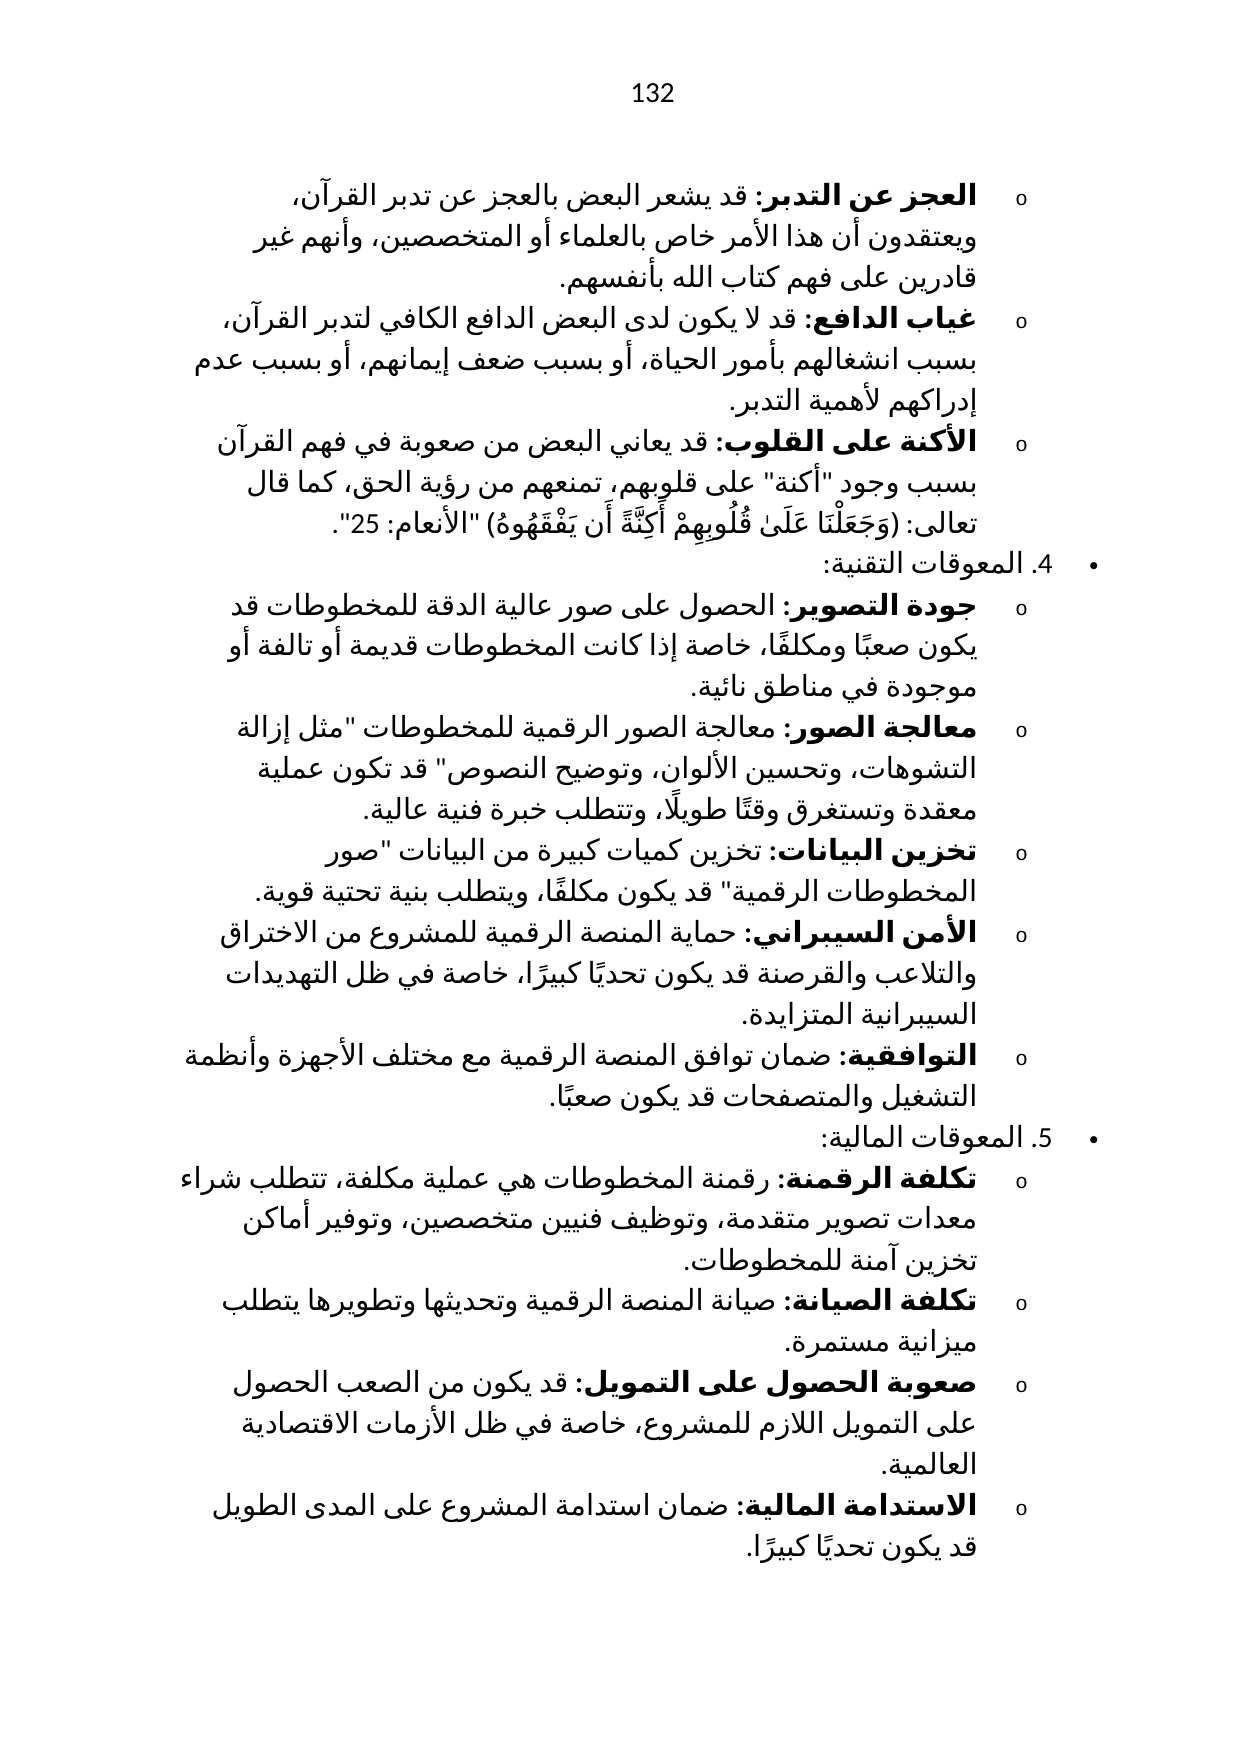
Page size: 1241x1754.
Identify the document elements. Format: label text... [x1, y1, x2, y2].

list تكلفة الرقمنة: رقمنة المخطوطات هي عملية مكلفة، تتطلب شراء معدات تصوير متقدمة، وتوظيف فنيين متخصصين، وتوفير أماكن تخزين آمنة للمخطوطات. [177, 1160, 1015, 1277]
list 4. المعوقات التقنية: [177, 546, 1090, 581]
list معالجة الصور: معالجة الصور الرقمية للمخطوطات "مثل إزالة التشوهات، وتحسين الألوان، وتوضيح النصوص" قد تكون عملية معقدة وتستغرق وقتًا طويلًا، وتتطلب خبرة فنية عالية. [177, 709, 1015, 827]
list غياب الدافع: قد لا يكون لدى البعض الدافع الكافي لتدبر القرآن، بسبب انشغالهم بأمور الحياة، أو بسبب ضعف إيمانهم، أو بسبب عدم إدراكهم لأهمية التدبر. [177, 300, 1015, 417]
list تخزين البيانات: تخزين كميات كبيرة من البيانات "صور المخطوطات الرقمية" قد يكون مكلفًا، ويتطلب بنية تحتية قوية. [177, 832, 1015, 909]
list 5. المعوقات المالية: [177, 1119, 1090, 1154]
list تكلفة الصيانة: صيانة المنصة الرقمية وتحديثها وتطويرها يتطلب ميزانية مستمرة. [177, 1282, 1015, 1359]
list جودة التصوير: الحصول على صور عالية الدقة للمخطوطات قد يكون صعبًا ومكلفًا، خاصة إذا كانت المخطوطات قديمة أو تالفة أو موجودة في مناطق نائية. [177, 587, 1015, 704]
list الأكنة على القلوب: قد يعاني البعض من صعوبة في فهم القرآن بسبب وجود "أكنة" على قلوبهم، تمنعهم من رؤية الحق، كما قال تعالى: ﴿وَجَعَلْنَا عَلَىٰ قُلُوبِهِمْ أَكِنَّةً أَن يَفْقَهُوهُ﴾ "الأنعام: 25". [177, 423, 1015, 540]
list العجز عن التدبر: قد يشعر البعض بالعجز عن تدبر القرآن، ويعتقدون أن هذا الأمر خاص بالعلماء أو المتخصصين، وأنهم غير قادرين على فهم كتاب الله بأنفسهم. [177, 177, 1015, 295]
list الاستدامة المالية: ضمان استدامة المشروع على المدى الطويل قد يكون تحديًا كبيرًا. [177, 1487, 1015, 1564]
list صعوبة الحصول على التمويل: قد يكون من الصعب الحصول على التمويل اللازم للمشروع، خاصة في ظل الأزمات الاقتصادية العالمية. [177, 1364, 1015, 1482]
list التوافقية: ضمان توافق المنصة الرقمية مع مختلف الأجهزة وأنظمة التشغيل والمتصفحات قد يكون صعبًا. [177, 1037, 1015, 1113]
list الأمن السيبراني: حماية المنصة الرقمية للمشروع من الاختراق والتلاعب والقرصنة قد يكون تحديًا كبيرًا، خاصة في ظل التهديدات السيبرانية المتزايدة. [177, 914, 1015, 1032]
